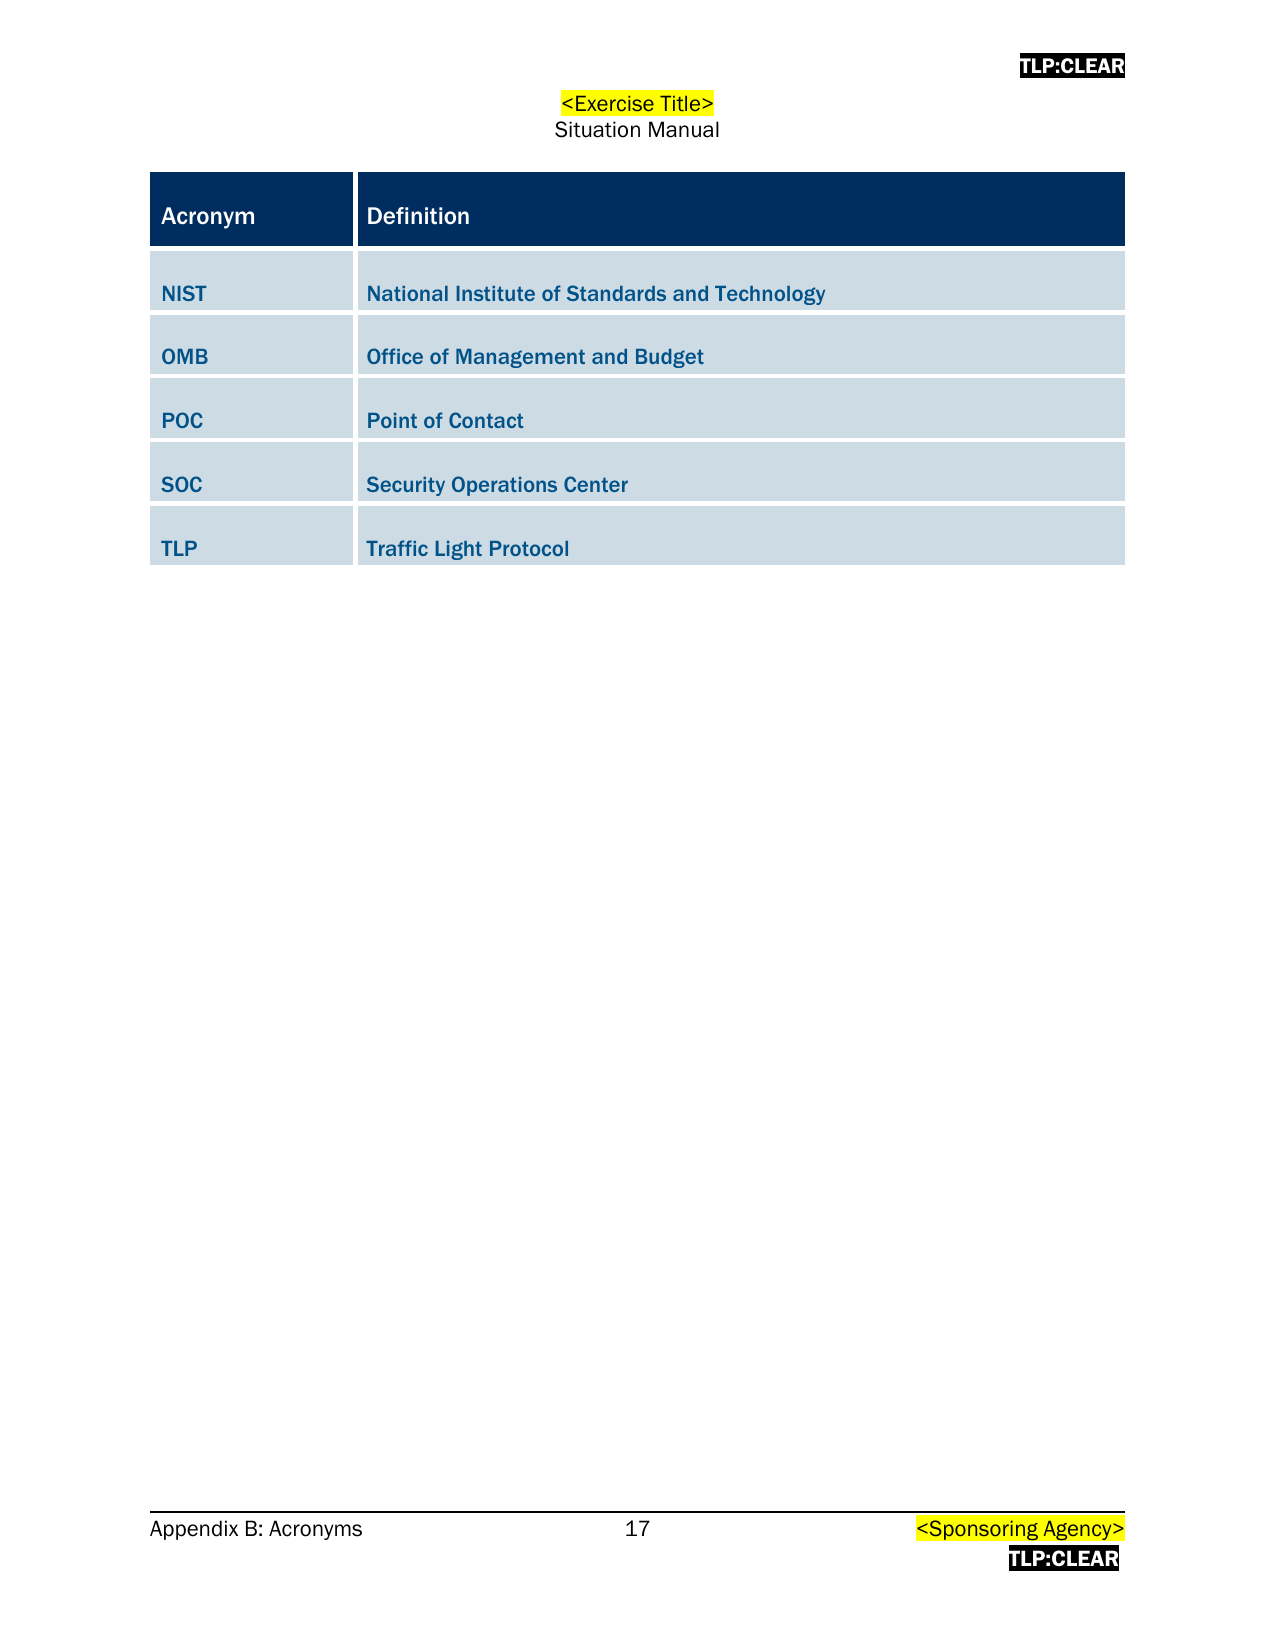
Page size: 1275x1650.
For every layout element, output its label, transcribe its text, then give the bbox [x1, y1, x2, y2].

table_cell Traffic Light Protocol [358, 506, 1125, 565]
table_header Acronym [150, 172, 353, 246]
table_cell National Institute of Standards and Technology [358, 251, 1125, 310]
table_cell TLP [150, 506, 353, 565]
table_cell Point of Contact [358, 378, 1125, 437]
table_header Definition [358, 172, 1125, 246]
table_cell POC [150, 378, 353, 437]
table_cell NIST [150, 251, 353, 310]
table_cell Office of Management and Budget [358, 315, 1125, 374]
table_cell SOC [150, 442, 353, 501]
table_cell Security Operations Center [358, 442, 1125, 501]
table_cell OMB [150, 315, 353, 374]
